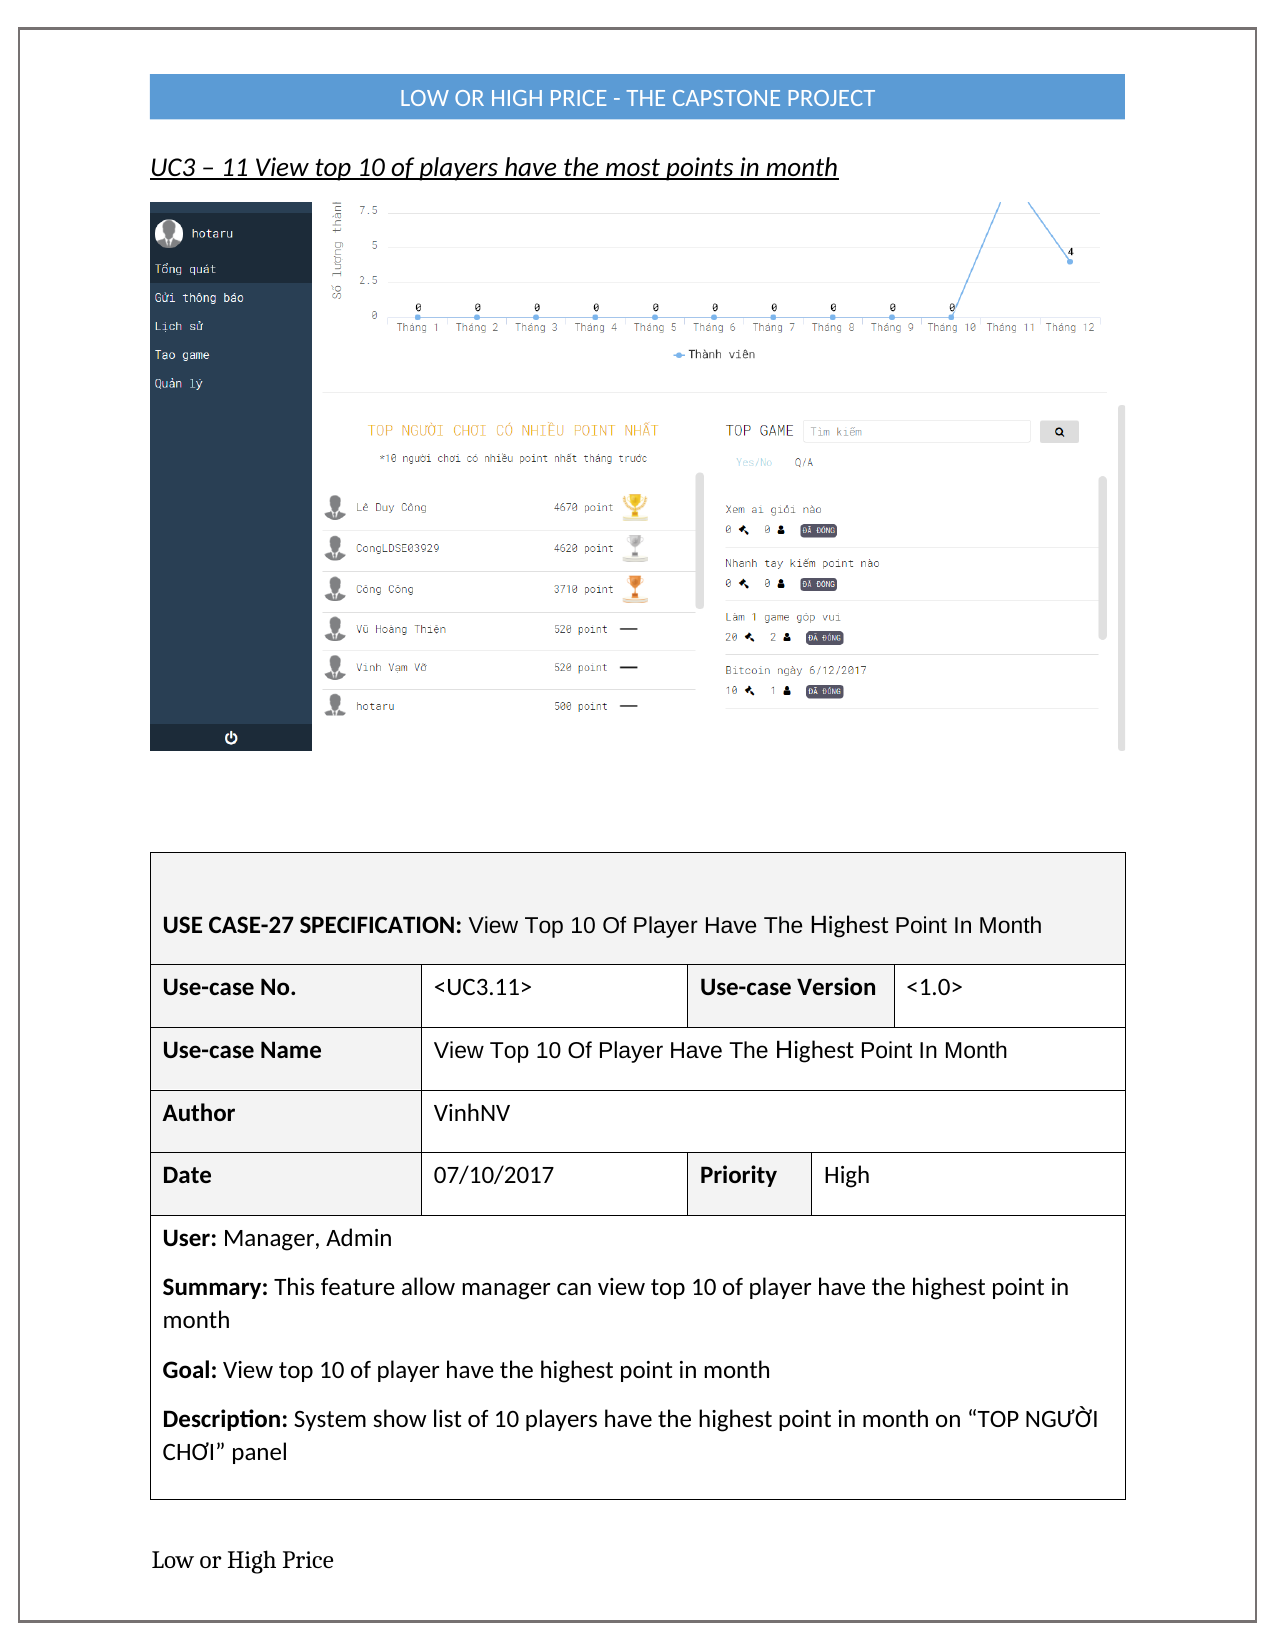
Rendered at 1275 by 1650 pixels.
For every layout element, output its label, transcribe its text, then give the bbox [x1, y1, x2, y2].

table_cell Priority [688, 1153, 811, 1215]
table_cell 07/10/2017 [422, 1153, 687, 1215]
picture [150, 202, 1125, 751]
table_cell VinhNV [422, 1091, 1125, 1152]
table_cell Author [151, 1091, 421, 1152]
table_header USE CASE-27 SPECIFICATION: View Top 10 Of Player Have The Highest Point In Month [151, 853, 1125, 964]
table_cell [151, 1216, 1125, 1499]
table_cell <UC3.11> [422, 965, 687, 1027]
table_cell Use-case No. [151, 965, 421, 1027]
table_cell <1.0> [895, 965, 1125, 1027]
table_cell High [812, 1153, 1125, 1215]
text UC3 – 11 View top 10 of players have the most points in month [150, 150, 1125, 183]
table_cell Date [151, 1153, 421, 1215]
table_cell Use-case Name [151, 1028, 421, 1089]
table_cell View Top 10 Of Player Have The Highest Point In Month [422, 1028, 1125, 1089]
table_cell Use-case Version [688, 965, 894, 1027]
